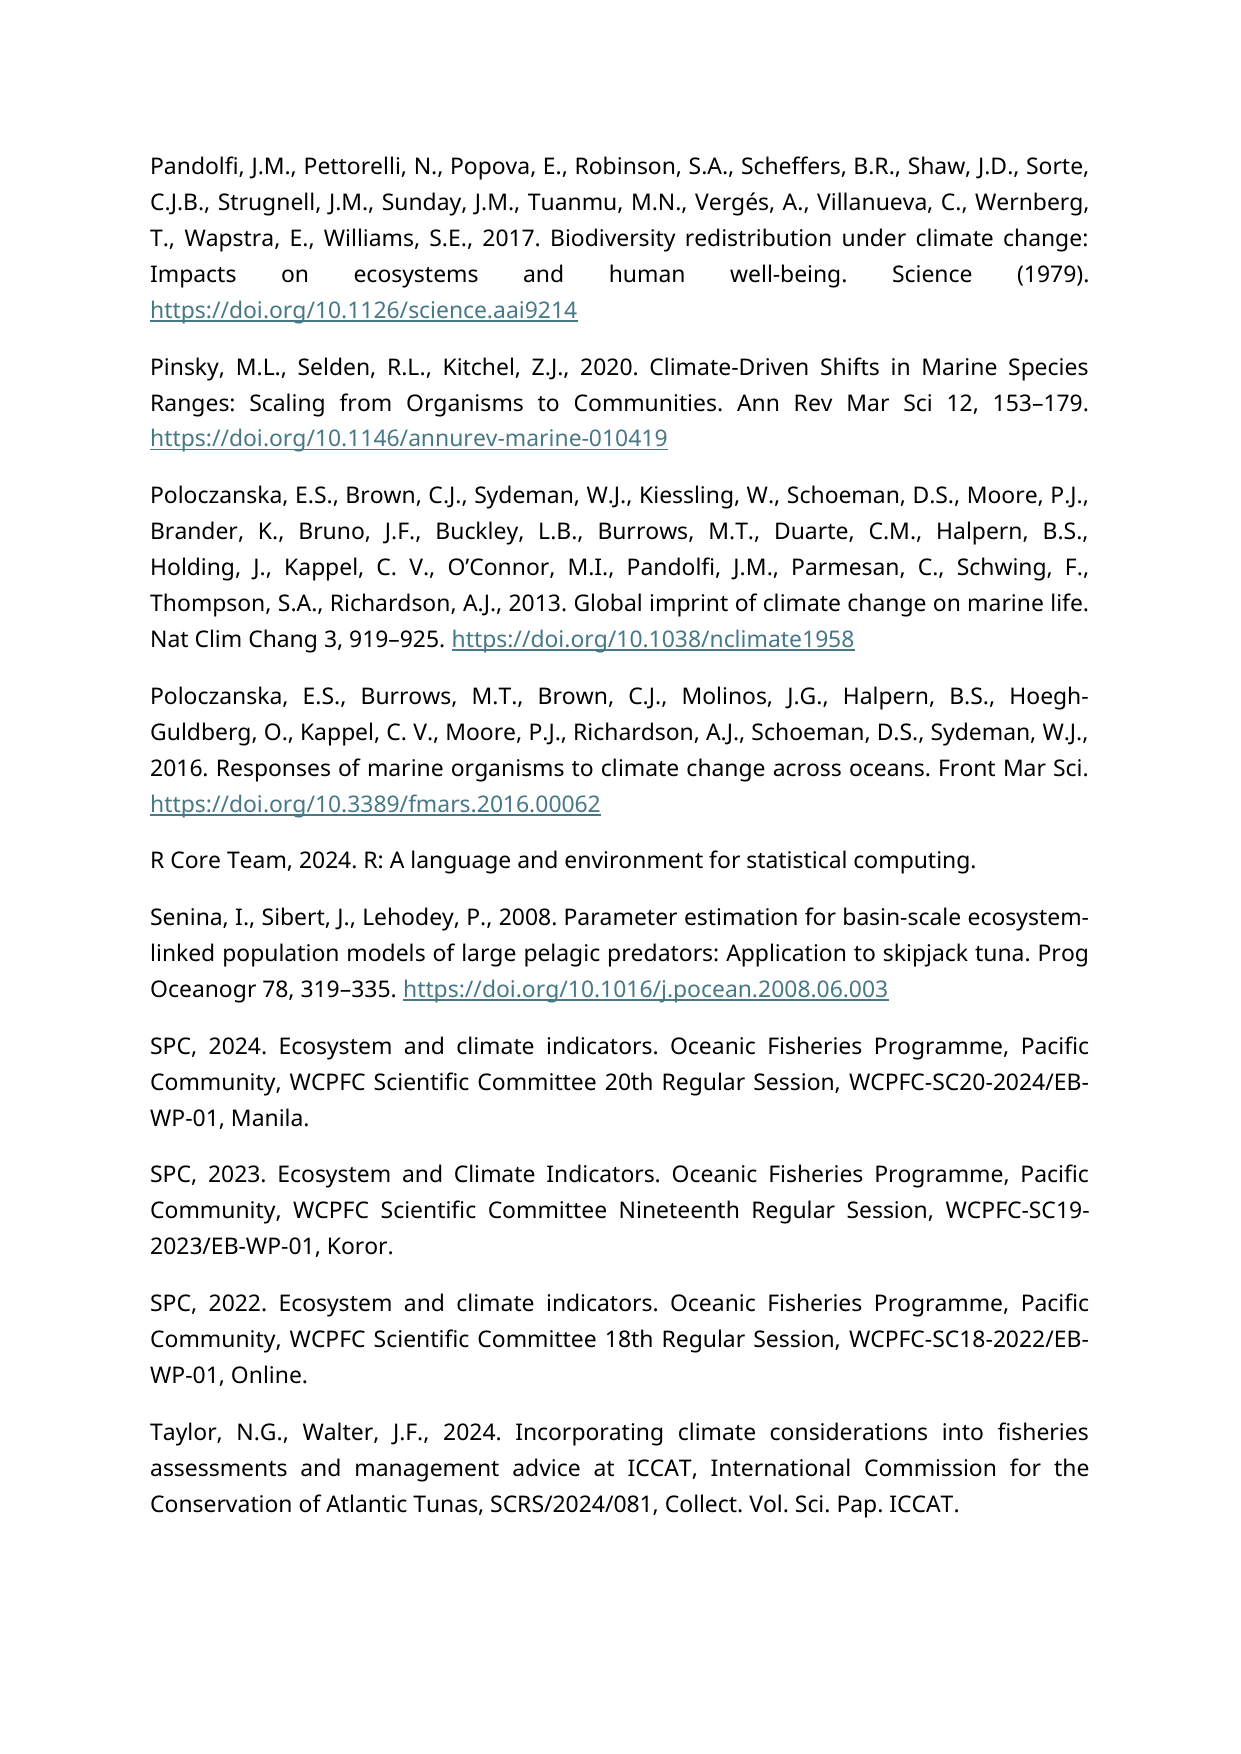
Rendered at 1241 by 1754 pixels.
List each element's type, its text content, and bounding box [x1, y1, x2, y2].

text R Core Team, 2024. R: A language and environment for statistical computing. [150, 844, 1090, 876]
text Senina, I., Sibert, J., Lehodey, P., 2008. Parameter estimation for basin-scale ecosystem-linked population models of large pelagic predators: Application to skipjack tuna. Prog Oceanogr 78, 319–335. https://doi.org/10.1016/j.pocean.2008.06.003 [150, 901, 1090, 1004]
text Taylor, N.G., Walter, J.F., 2024. Incorporating climate considerations into fisheries assessments and management advice at ICCAT, International Commission for the Conservation of Atlantic Tunas, SCRS/2024/081, Collect. Vol. Sci. Pap. ICCAT. [150, 1416, 1090, 1519]
text Pinsky, M.L., Selden, R.L., Kitchel, Z.J., 2020. Climate-Driven Shifts in Marine Species Ranges: Scaling from Organisms to Communities. Ann Rev Mar Sci 12, 153–179. https://doi.org/10.1146/annurev-marine-010419 [150, 351, 1090, 454]
text Poloczanska, E.S., Burrows, M.T., Brown, C.J., Molinos, J.G., Halpern, B.S., Hoegh-Guldberg, O., Kappel, C. V., Moore, P.J., Richardson, A.J., Schoeman, D.S., Sydeman, W.J., 2016. Responses of marine organisms to climate change across oceans. Front Mar Sci. https://doi.org/10.3389/fmars.2016.00062 [150, 680, 1090, 819]
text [150, 150, 1090, 325]
text SPC, 2022. Ecosystem and climate indicators. Oceanic Fisheries Programme, Pacific Community, WCPFC Scientific Committee 18th Regular Session, WCPFC-SC18-2022/EB-WP-01, Online. [150, 1287, 1090, 1390]
text Poloczanska, E.S., Brown, C.J., Sydeman, W.J., Kiessling, W., Schoeman, D.S., Moore, P.J., Brander, K., Bruno, J.F., Buckley, L.B., Burrows, M.T., Duarte, C.M., Halpern, B.S., Holding, J., Kappel, C. V., O’Connor, M.I., Pandolfi, J.M., Parmesan, C., Schwing, F., Thompson, S.A., Richardson, A.J., 2013. Global imprint of climate change on marine life. Nat Clim Chang 3, 919–925. https://doi.org/10.1038/nclimate1958 [150, 479, 1090, 654]
text SPC, 2024. Ecosystem and climate indicators. Oceanic Fisheries Programme, Pacific Community, WCPFC Scientific Committee 20th Regular Session, WCPFC-SC20-2024/EB-WP-01, Manila. [150, 1030, 1090, 1133]
text SPC, 2023. Ecosystem and Climate Indicators. Oceanic Fisheries Programme, Pacific Community, WCPFC Scientific Committee Nineteenth Regular Session, WCPFC-SC19-2023/EB-WP-01, Koror. [150, 1158, 1090, 1261]
